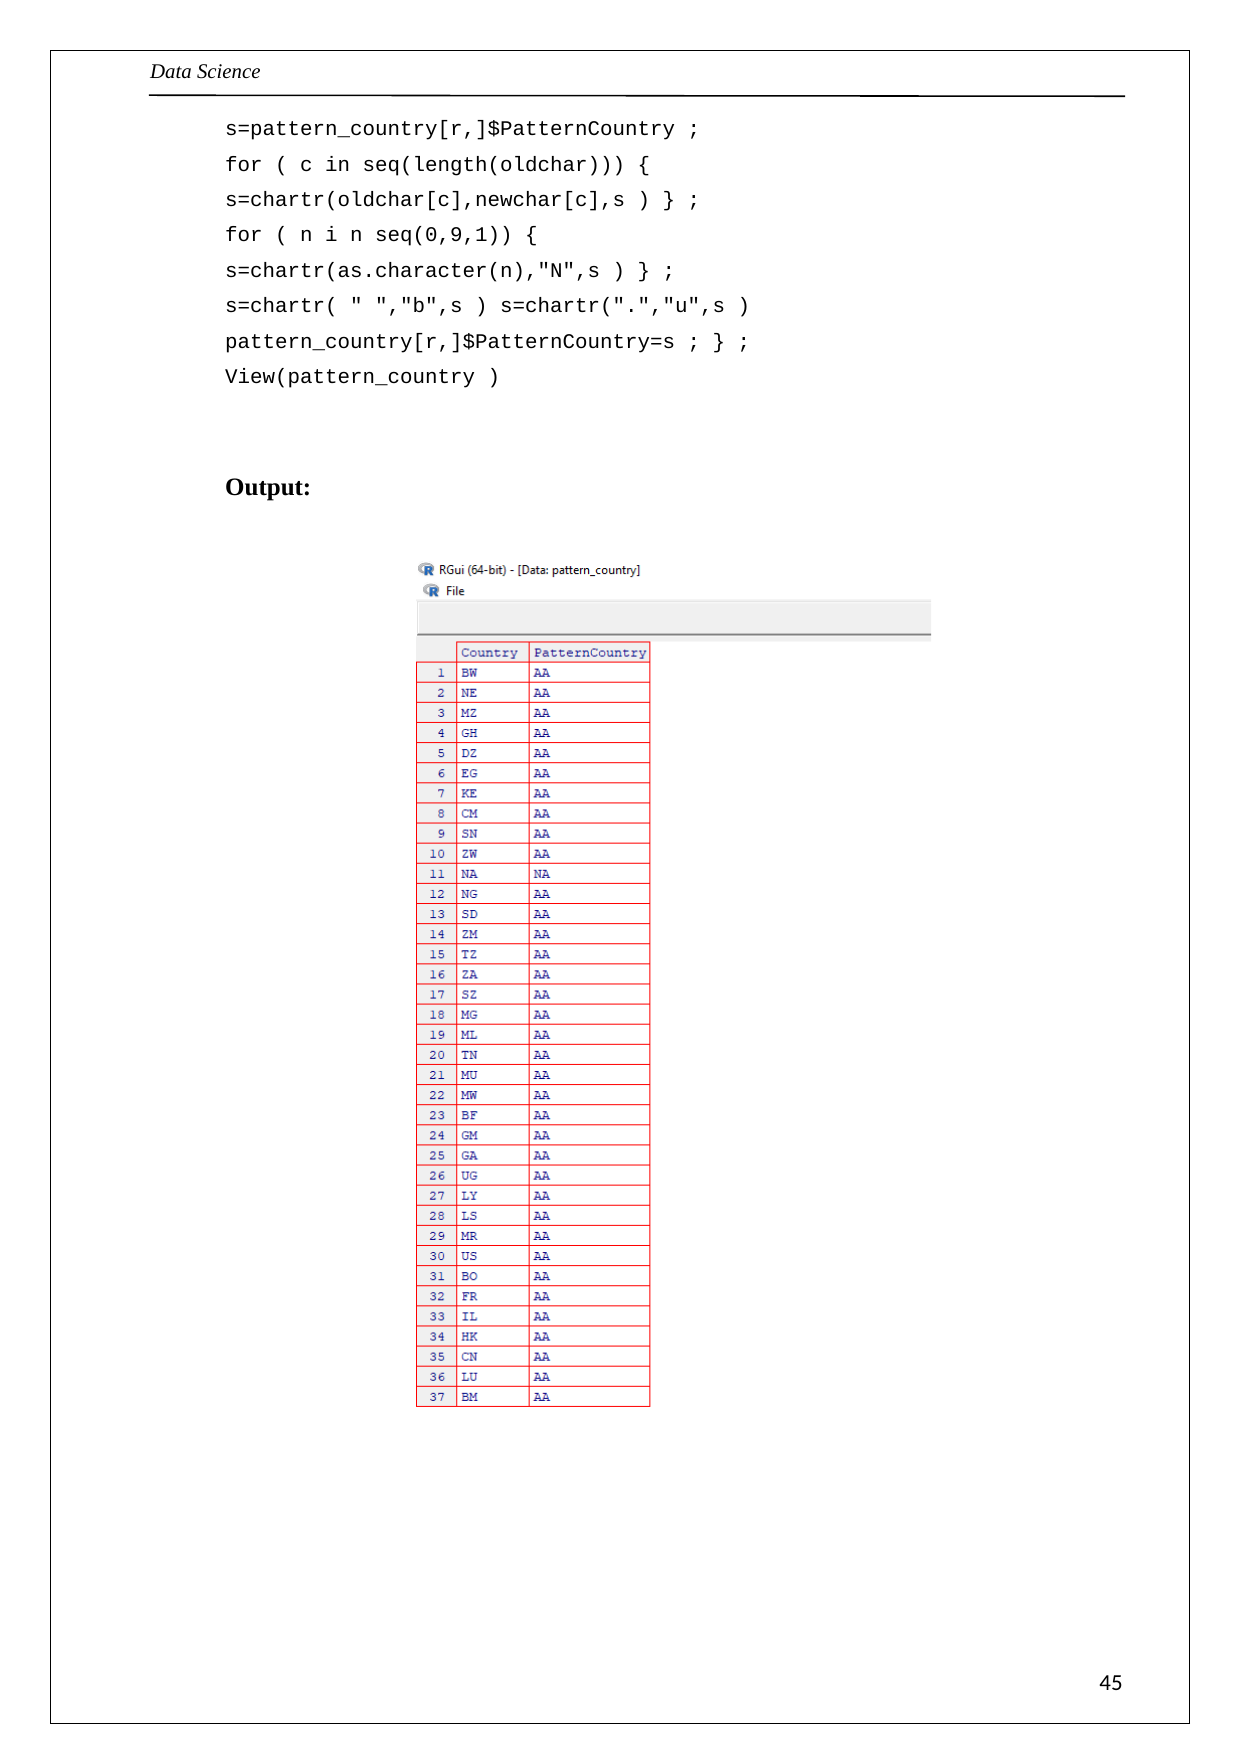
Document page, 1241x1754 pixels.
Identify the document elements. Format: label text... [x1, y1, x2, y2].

list pattern_country[r,]$PatternCountry=s ; } ; [225, 331, 1122, 354]
list Output: [225, 472, 1122, 501]
list s=chartr( " ","b",s ) s=chartr(".","u",s ) [225, 295, 1122, 319]
list View(pattern_country ) [225, 366, 1122, 390]
list for ( c in seq(length(oldchar))) { [225, 153, 1122, 177]
list for ( n i n seq(0,9,1)) { [225, 224, 1122, 248]
picture [416, 558, 932, 1418]
list s=chartr(as.character(n),"N",s ) } ; [225, 260, 1122, 283]
list s=pattern_country[r,]$PatternCountry ; [225, 118, 1122, 142]
list s=chartr(oldchar[c],newchar[c],s ) } ; [225, 189, 1122, 213]
